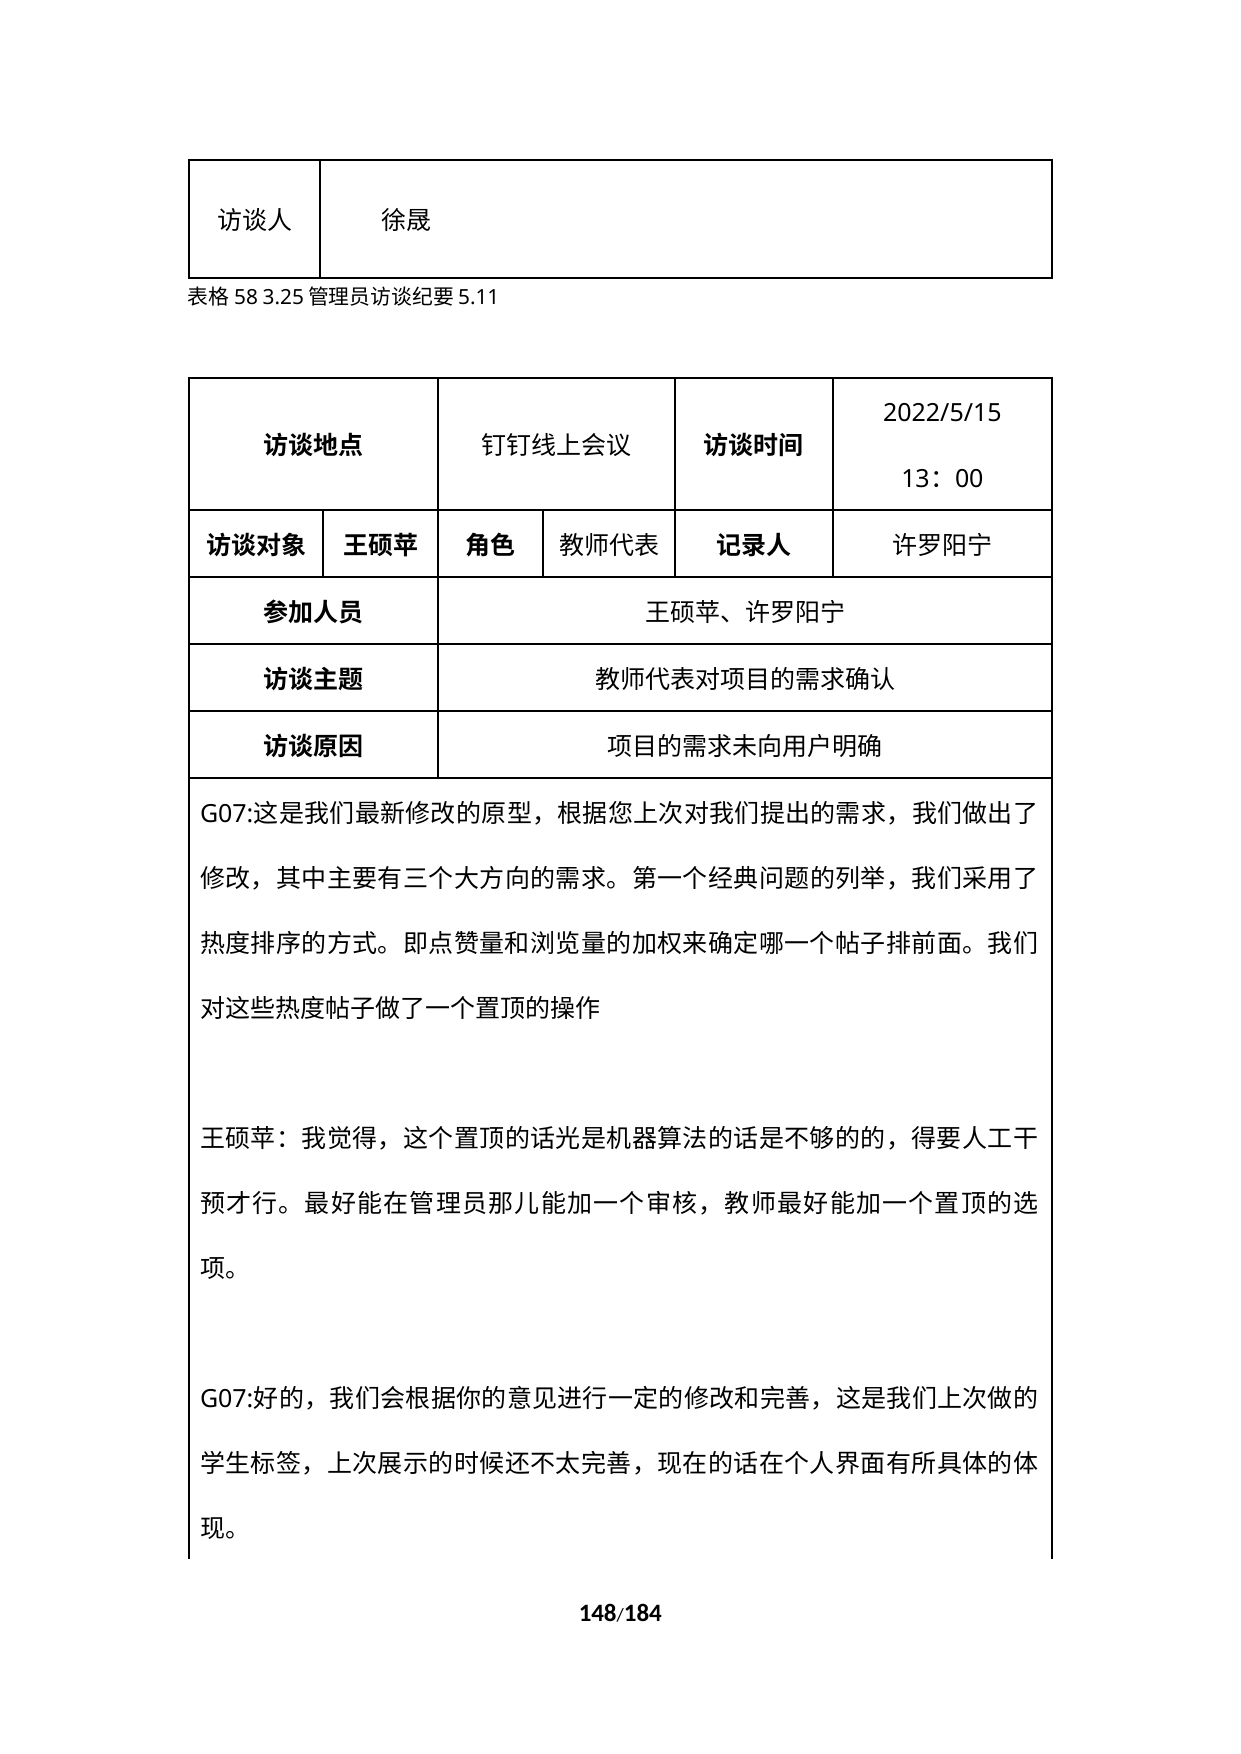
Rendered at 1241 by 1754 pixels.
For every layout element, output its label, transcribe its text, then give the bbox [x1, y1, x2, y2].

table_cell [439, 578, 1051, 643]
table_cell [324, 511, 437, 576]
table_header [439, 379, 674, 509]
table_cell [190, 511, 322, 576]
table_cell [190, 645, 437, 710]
text 表格 58 3.25管理员访谈纪要5.11 [187, 279, 1053, 312]
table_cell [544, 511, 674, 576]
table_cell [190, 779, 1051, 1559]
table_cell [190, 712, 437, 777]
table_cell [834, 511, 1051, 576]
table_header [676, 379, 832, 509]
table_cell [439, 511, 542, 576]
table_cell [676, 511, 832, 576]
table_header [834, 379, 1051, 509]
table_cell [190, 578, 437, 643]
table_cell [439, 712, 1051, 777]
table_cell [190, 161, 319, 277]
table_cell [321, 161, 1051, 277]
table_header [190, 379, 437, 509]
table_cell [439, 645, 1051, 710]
